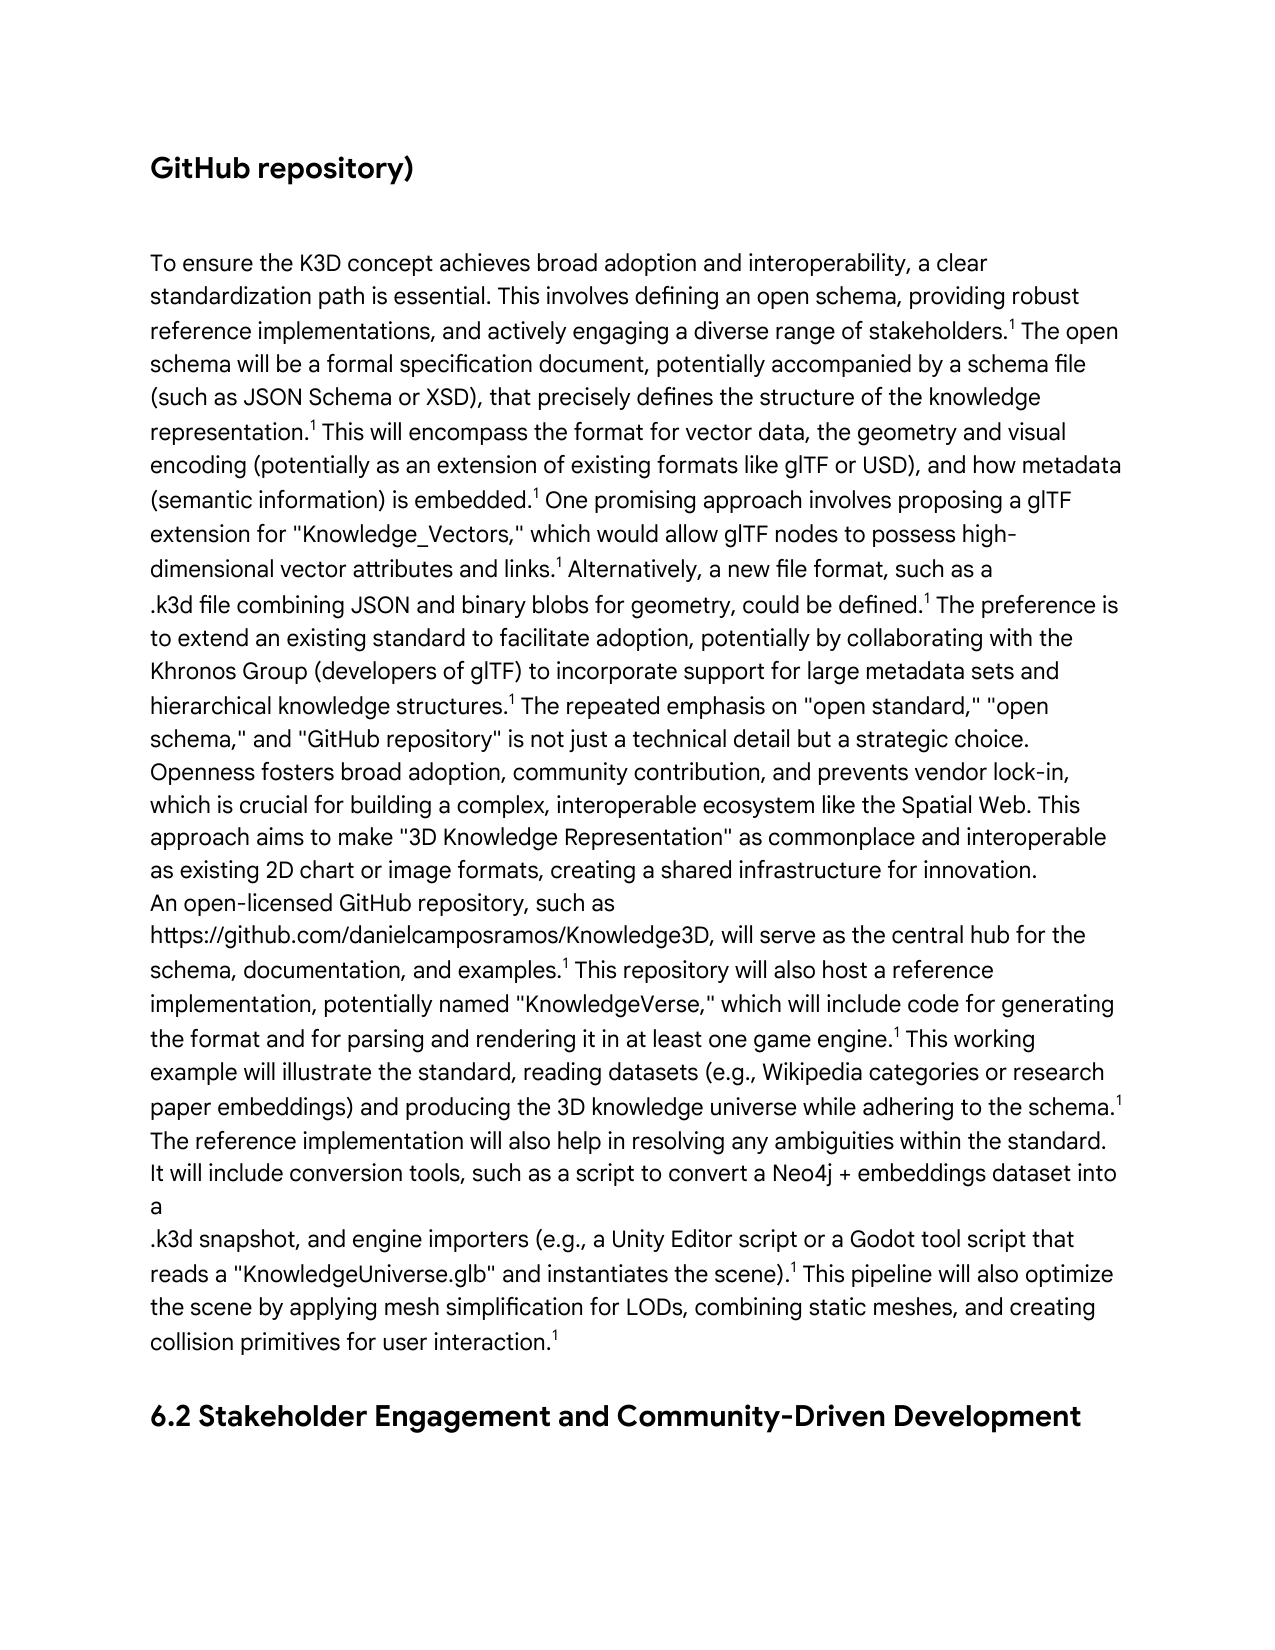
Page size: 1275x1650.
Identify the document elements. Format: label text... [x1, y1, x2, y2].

text An open-licensed GitHub repository, such as https://github.com/danielcamposramos/Knowledge3D, will serve as the central hub for the schema, documentation, and examples.1 This repository will also host a reference implementation, potentially named "KnowledgeVerse," which will include code for generating the format and for parsing and rendering it in at least one game engine.1 This working example will illustrate the standard, reading datasets (e.g., Wikipedia categories or research paper embeddings) and producing the 3D knowledge universe while adhering to the schema.1 The reference implementation will also help in resolving any ambiguities within the standard. It will include conversion tools, such as a script to convert a Neo4j + embeddings dataset into a [150, 889, 1125, 1221]
text To ensure the K3D concept achieves broad adoption and interoperability, a clear standardization path is essential. This involves defining an open schema, providing robust reference implementations, and actively engaging a diverse range of stakeholders.1 The open schema will be a formal specification document, potentially accompanied by a schema file (such as JSON Schema or XSD), that precisely defines the structure of the knowledge representation.1 This will encompass the format for vector data, the geometry and visual encoding (potentially as an extension of existing formats like glTF or USD), and how metadata (semantic information) is embedded.1 One promising approach involves proposing a glTF extension for "Knowledge_Vectors," which would allow glTF nodes to possess high-dimensional vector attributes and links.1 Alternatively, a new file format, such as a [150, 249, 1125, 584]
text .k3d snapshot, and engine importers (e.g., a Unity Editor script or a Godot tool script that reads a "KnowledgeUniverse.glb" and instantiates the scene).1 This pipeline will also optimize the scene by applying mesh simplification for LODs, combining static meshes, and creating collision primitives for user interaction.1 [150, 1225, 1125, 1358]
subtitle 6.2 Stakeholder Engagement and Community-Driven Development [150, 1398, 1125, 1435]
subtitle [150, 150, 1125, 187]
text .k3d file combining JSON and binary blobs for geometry, could be defined.1 The preference is to extend an existing standard to facilitate adoption, potentially by collaborating with the Khronos Group (developers of glTF) to incorporate support for large metadata sets and hierarchical knowledge structures.1 The repeated emphasis on "open standard," "open schema," and "GitHub repository" is not just a technical detail but a strategic choice. Openness fosters broad adoption, community contribution, and prevents vendor lock-in, which is crucial for building a complex, interoperable ecosystem like the Spatial Web. This approach aims to make "3D Knowledge Representation" as commonplace and interoperable as existing 2D chart or image formats, creating a shared infrastructure for innovation. [150, 589, 1125, 885]
